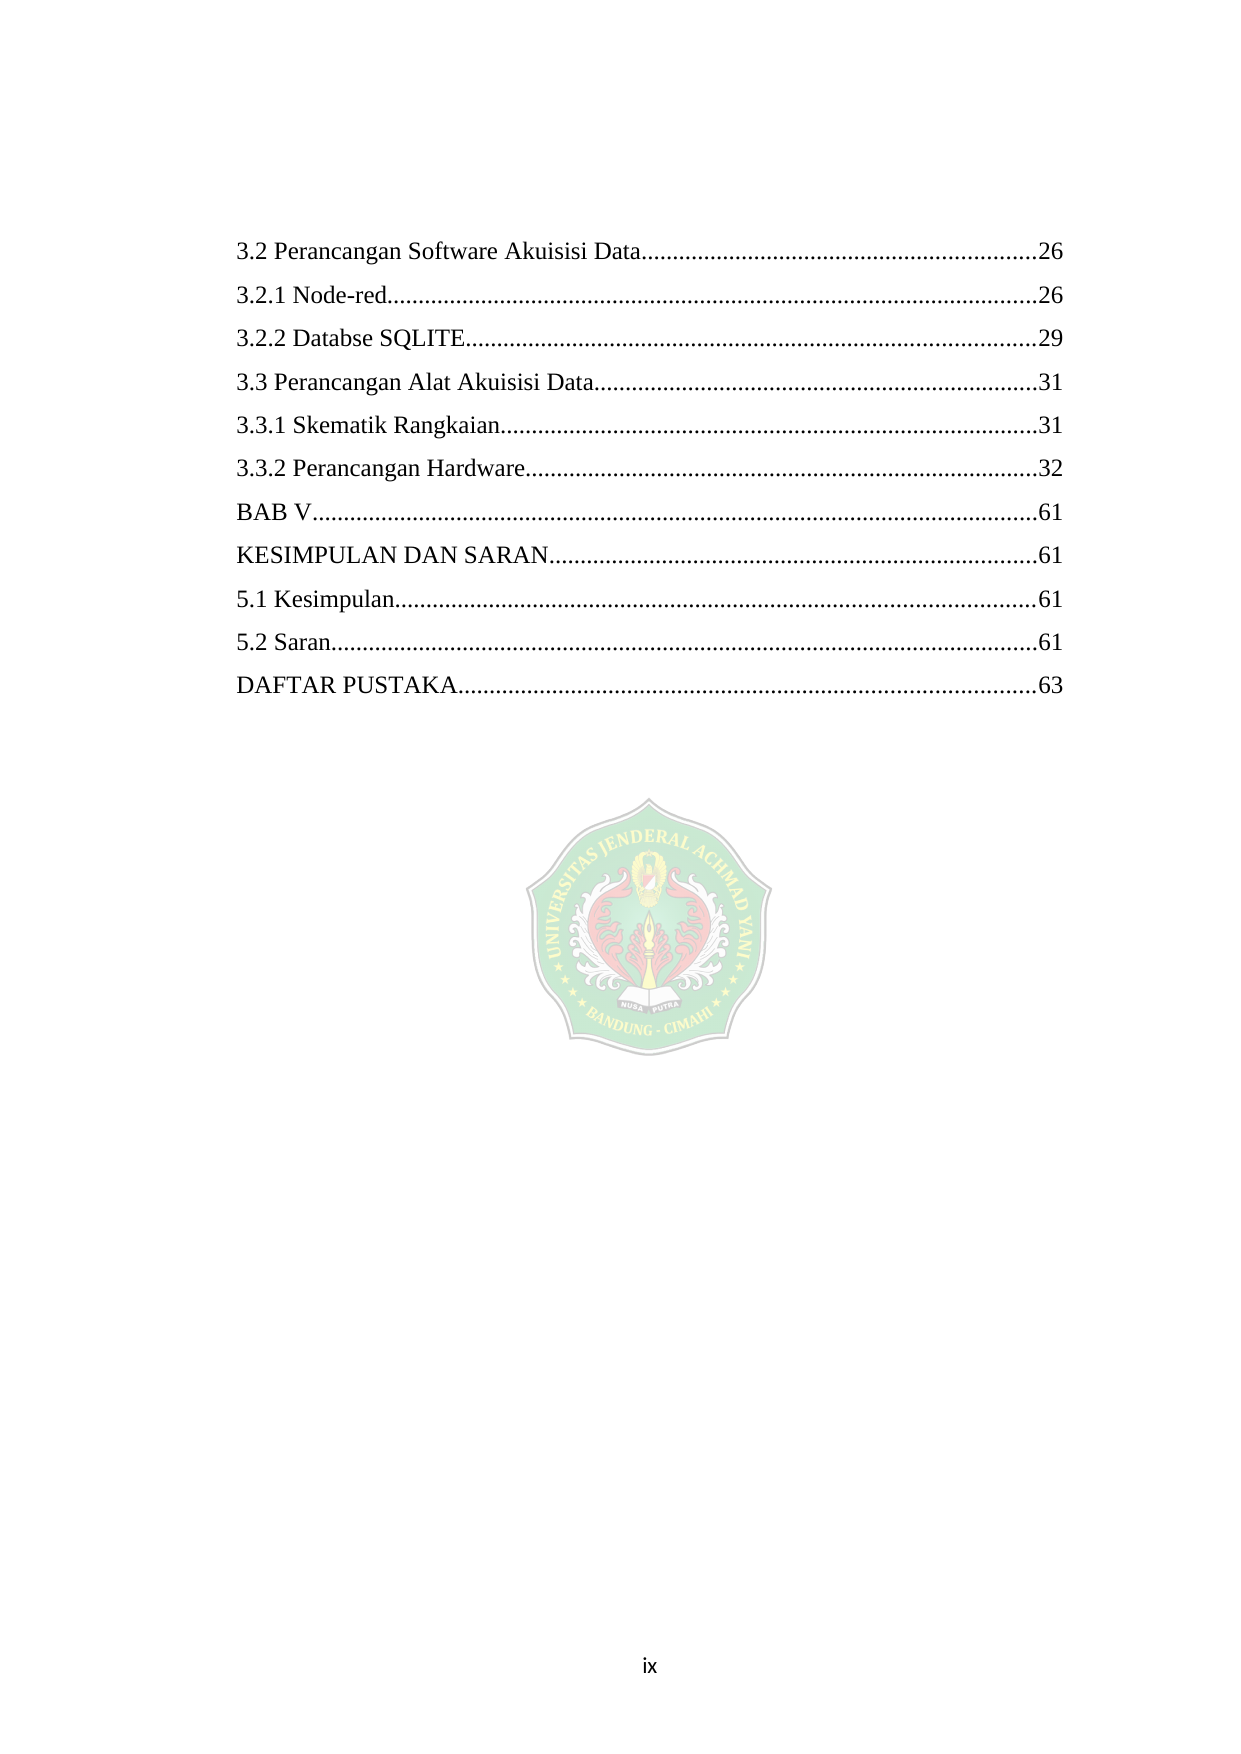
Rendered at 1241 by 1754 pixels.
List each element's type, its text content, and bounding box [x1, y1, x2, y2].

text 3.2 Perancangan Software Akuisisi Data 26 [236, 236, 1063, 265]
text 3.2.2 Databse SQLITE 29 [236, 323, 1063, 352]
text 3.3.2 Perancangan Hardware 32 [236, 453, 1063, 482]
text 3.2.1 Node-red 26 [236, 280, 1063, 308]
text KESIMPULAN DAN SARAN 61 [236, 540, 1063, 569]
text 5.2 Saran 61 [236, 627, 1063, 656]
text 3.3 Perancangan Alat Akuisisi Data 31 [236, 367, 1063, 395]
text 3.3.1 Skematik Rangkaian 31 [236, 410, 1063, 439]
text BAB V 61 [236, 497, 1063, 526]
picture [523, 797, 774, 1061]
text DAFTAR PUSTAKA 63 [236, 671, 1063, 699]
text 5.1 Kesimpulan 61 [236, 584, 1063, 612]
